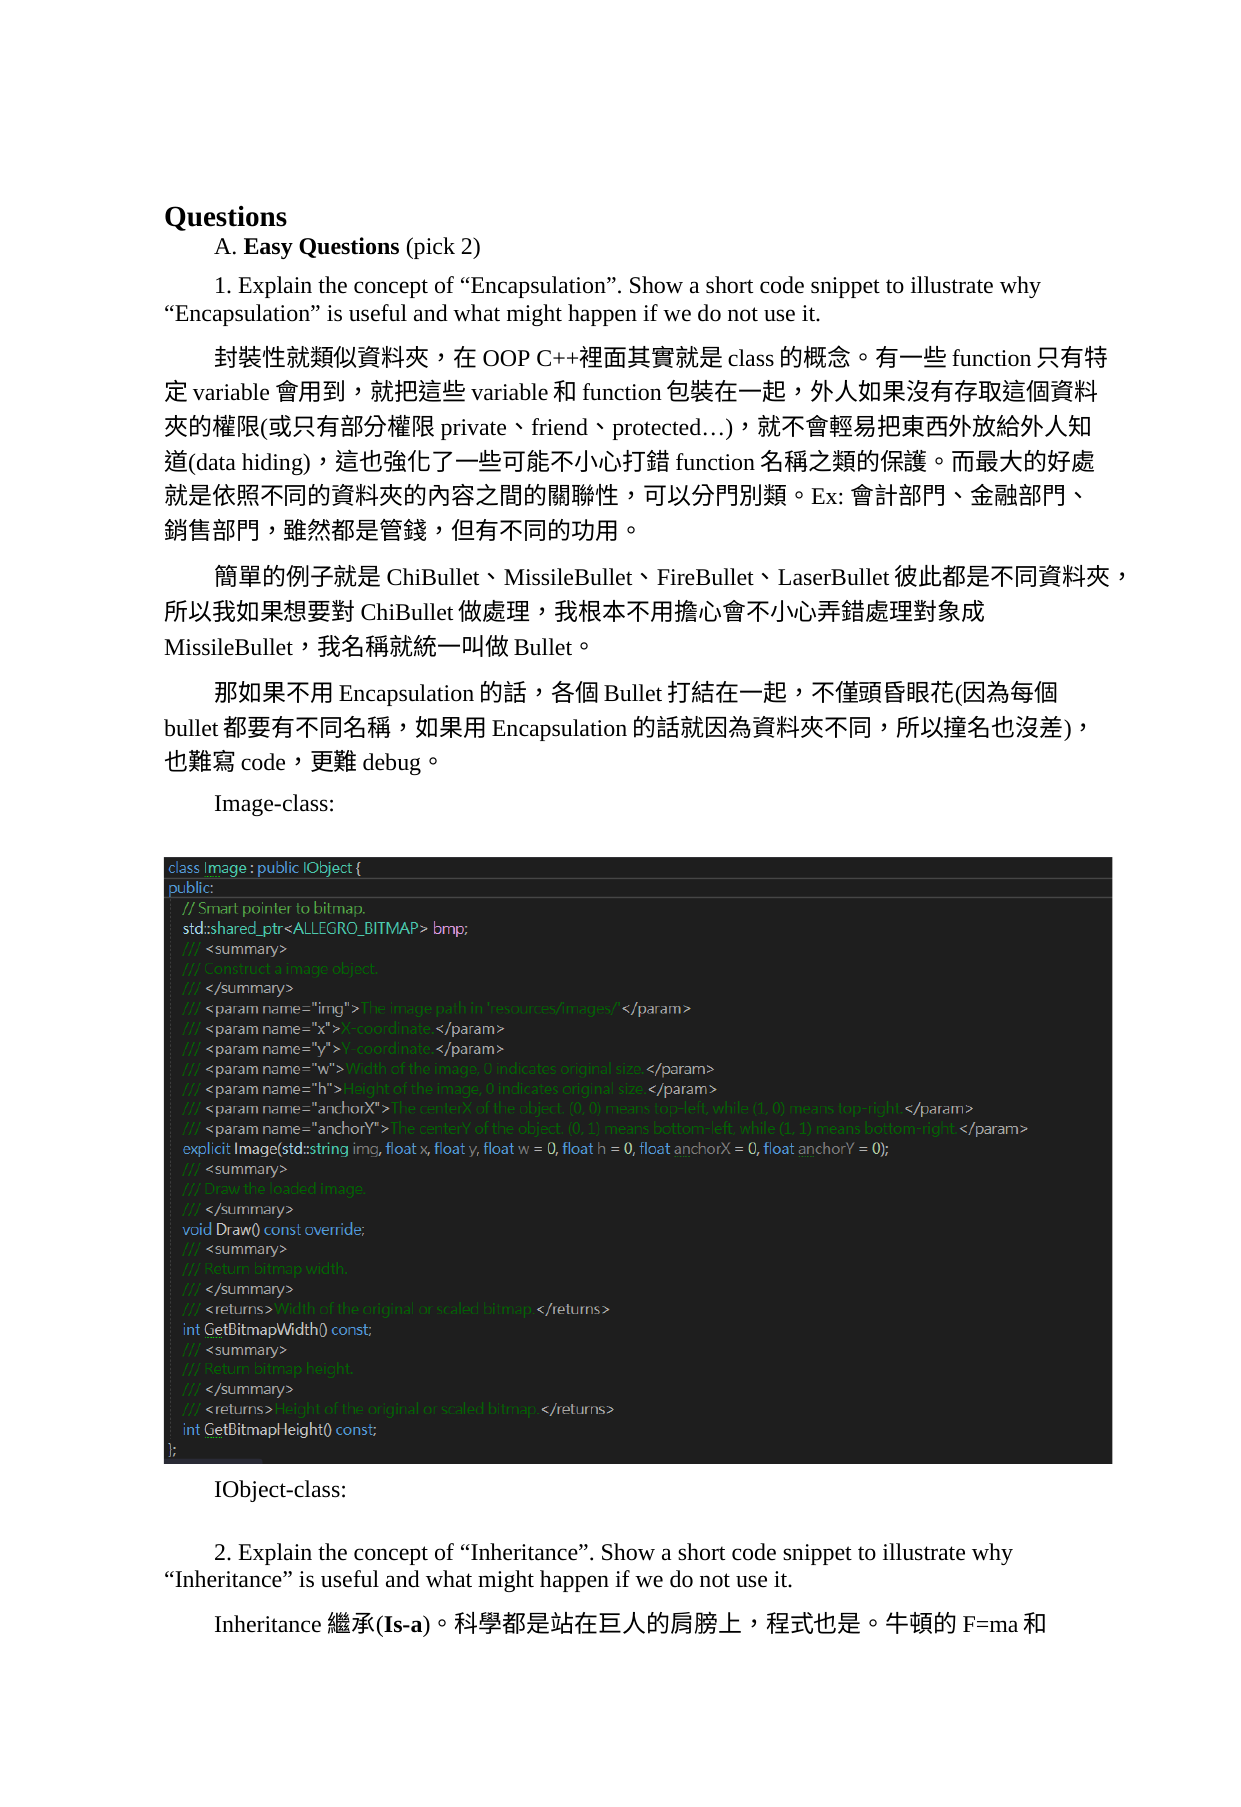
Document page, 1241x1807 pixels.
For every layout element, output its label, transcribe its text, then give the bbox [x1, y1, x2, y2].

list 那如果不用Encapsulation的話，各個Bullet打結在一起，不僅頭昏眼花(因為每個bullet都要有不同名稱，如果用Encapsulation的話就因為資料夾不同，所以撞名也沒差)，也難寫code，更難debug。 [164, 673, 1112, 778]
list 封裝性就類似資料夾，在OOP C++裡面其實就是class的概念。有一些function只有特定variable會用到，就把這些variable和function包裝在一起，外人如果沒有存取這個資料夾的權限(或只有部分權限private、friend、protected…)，就不會輕易把東西外放給外人知道(data hiding)，這也強化了一些可能不小心打錯function名稱之類的保護。而最大的好處就是依照不同的資料夾的內容之間的關聯性，可以分門別類。Ex: 會計部門、金融部門、銷售部門，雖然都是管錢，但有不同的功用。 [164, 338, 1112, 546]
list 2. Explain the concept of “Inheritance”. Show a short code snippet to illustrate why “Inheritance” is useful and what might happen if we do not use it. [164, 1538, 1112, 1593]
picture [163, 857, 1113, 1464]
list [164, 1605, 1112, 1639]
list Image-class: [164, 789, 1112, 817]
list 簡單的例子就是ChiBullet、MissileBullet、FireBullet、LaserBullet彼此都是不同資料夾，所以我如果想要對ChiBullet做處理，我根本不用擔心會不小心弄錯處理對象成MissileBullet，我名稱就統一叫做Bullet。 [164, 558, 1112, 662]
text Questions [164, 199, 1112, 232]
list 1. Explain the concept of “Encapsulation”. Show a short code snippet to illustrate why “Encapsulation” is useful and what might happen if we do not use it. [164, 271, 1112, 327]
list A. Easy Questions (pick 2) [164, 232, 1112, 260]
list IObject-class: [164, 1475, 1112, 1503]
